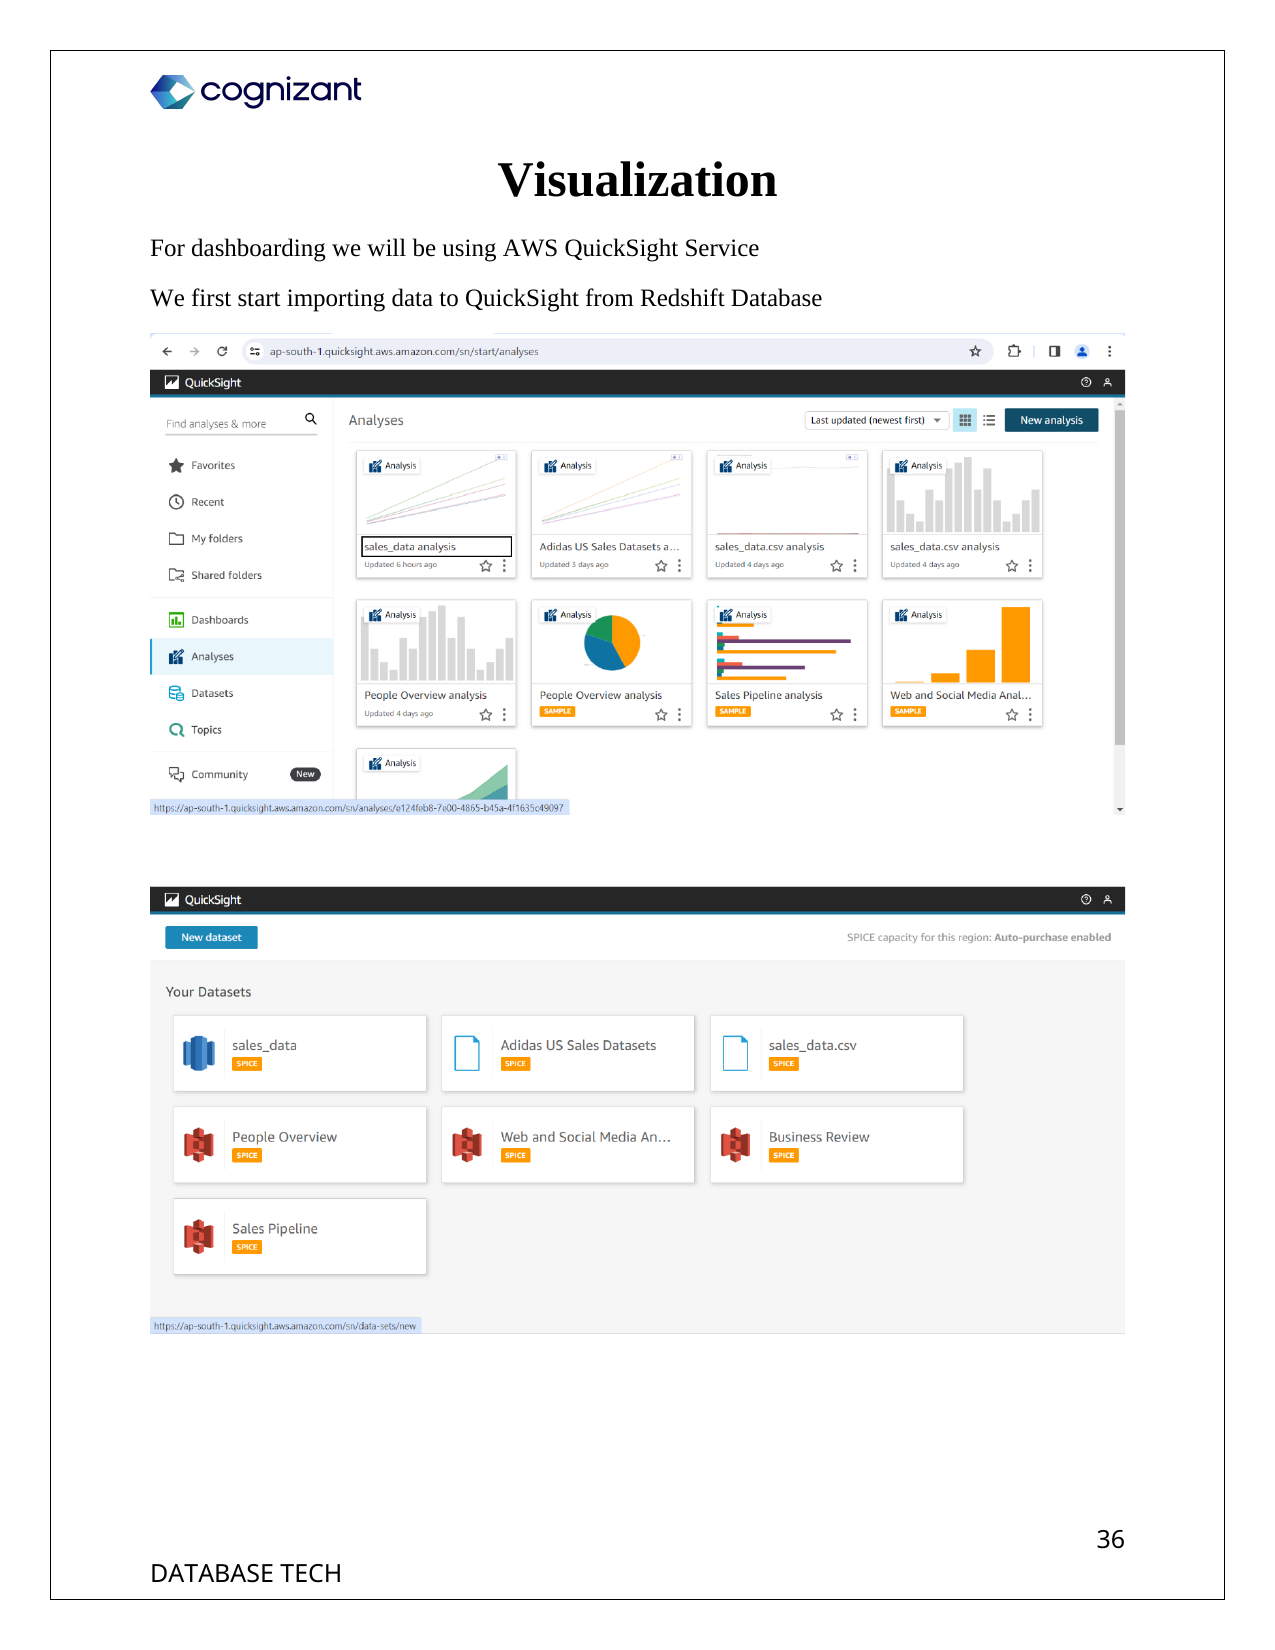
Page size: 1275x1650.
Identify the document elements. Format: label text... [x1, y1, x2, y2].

picture [150, 333, 1125, 815]
picture [150, 75, 362, 109]
picture [150, 886, 1125, 1334]
text For dashboarding we will be using AWS QuickSight Service [150, 233, 1125, 262]
text We first start importing data to QuickSight from Redshift Database [150, 283, 1125, 312]
text Visualization [150, 150, 1125, 207]
